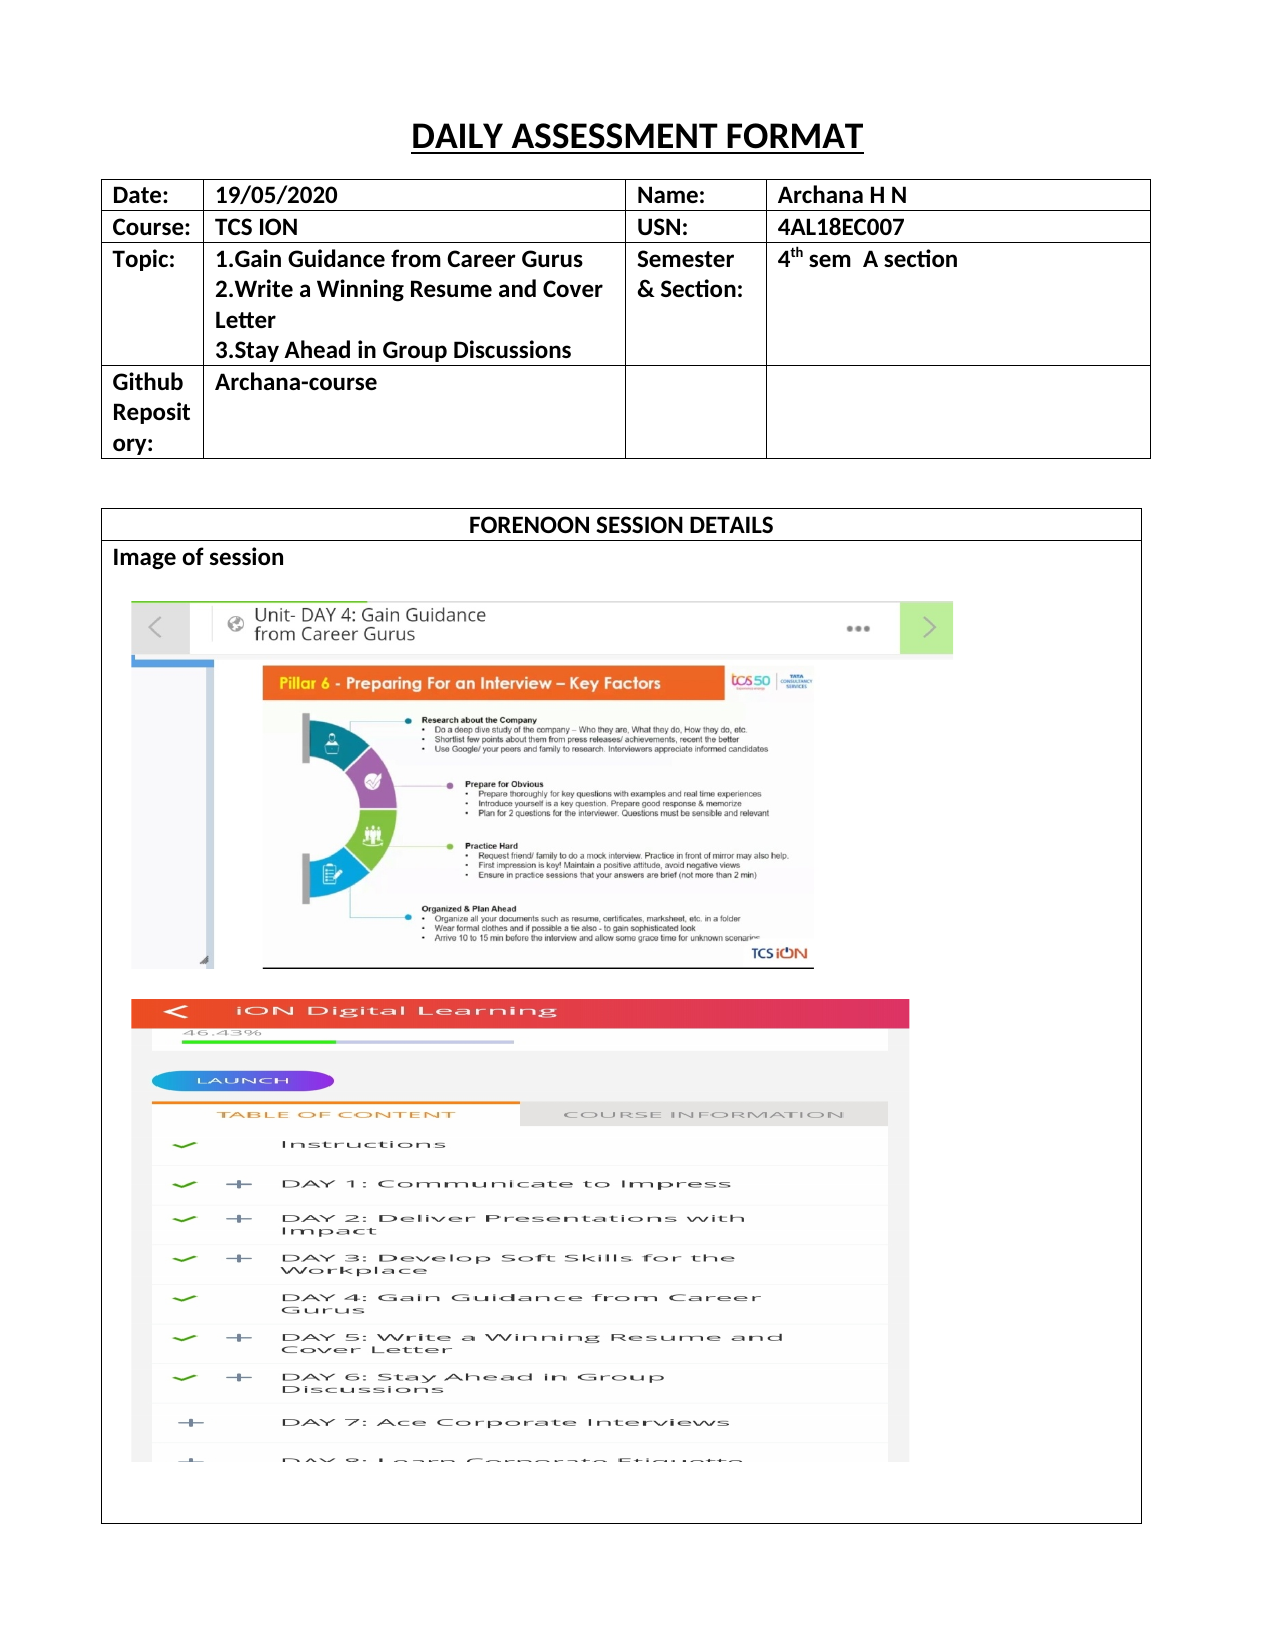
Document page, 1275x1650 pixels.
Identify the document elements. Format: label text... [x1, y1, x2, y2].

picture [131, 999, 910, 1462]
table_cell 4AL18EC007 [767, 211, 1150, 242]
table_cell Course: [102, 211, 203, 242]
table_cell Archana-course [204, 366, 625, 457]
table_cell 4th sem A section [767, 243, 1150, 365]
table_cell Topic: [102, 243, 203, 365]
table_cell USN: [626, 211, 766, 242]
table_cell TCS ION [204, 211, 625, 242]
table_cell [626, 366, 766, 457]
table_cell Image of session [102, 541, 1141, 1523]
table_cell [767, 366, 1150, 457]
table_header Date: [102, 180, 203, 210]
picture [131, 601, 954, 969]
table_cell Github Repository: [102, 366, 203, 457]
table_header Archana H N [767, 180, 1150, 210]
text DAILY ASSESSMENT FORMAT [112, 112, 1162, 158]
table_header Name: [626, 180, 766, 210]
table_cell 1.Gain Guidance from Career Gurus 2.Write a Winning Resume and Cover Letter 3.Stay Ahead in Group Discussions [204, 243, 625, 365]
table_header 19/05/2020 [204, 180, 625, 210]
table_cell Semester & Section: [626, 243, 766, 365]
table_header FORENOON SESSION DETAILS [102, 509, 1141, 540]
